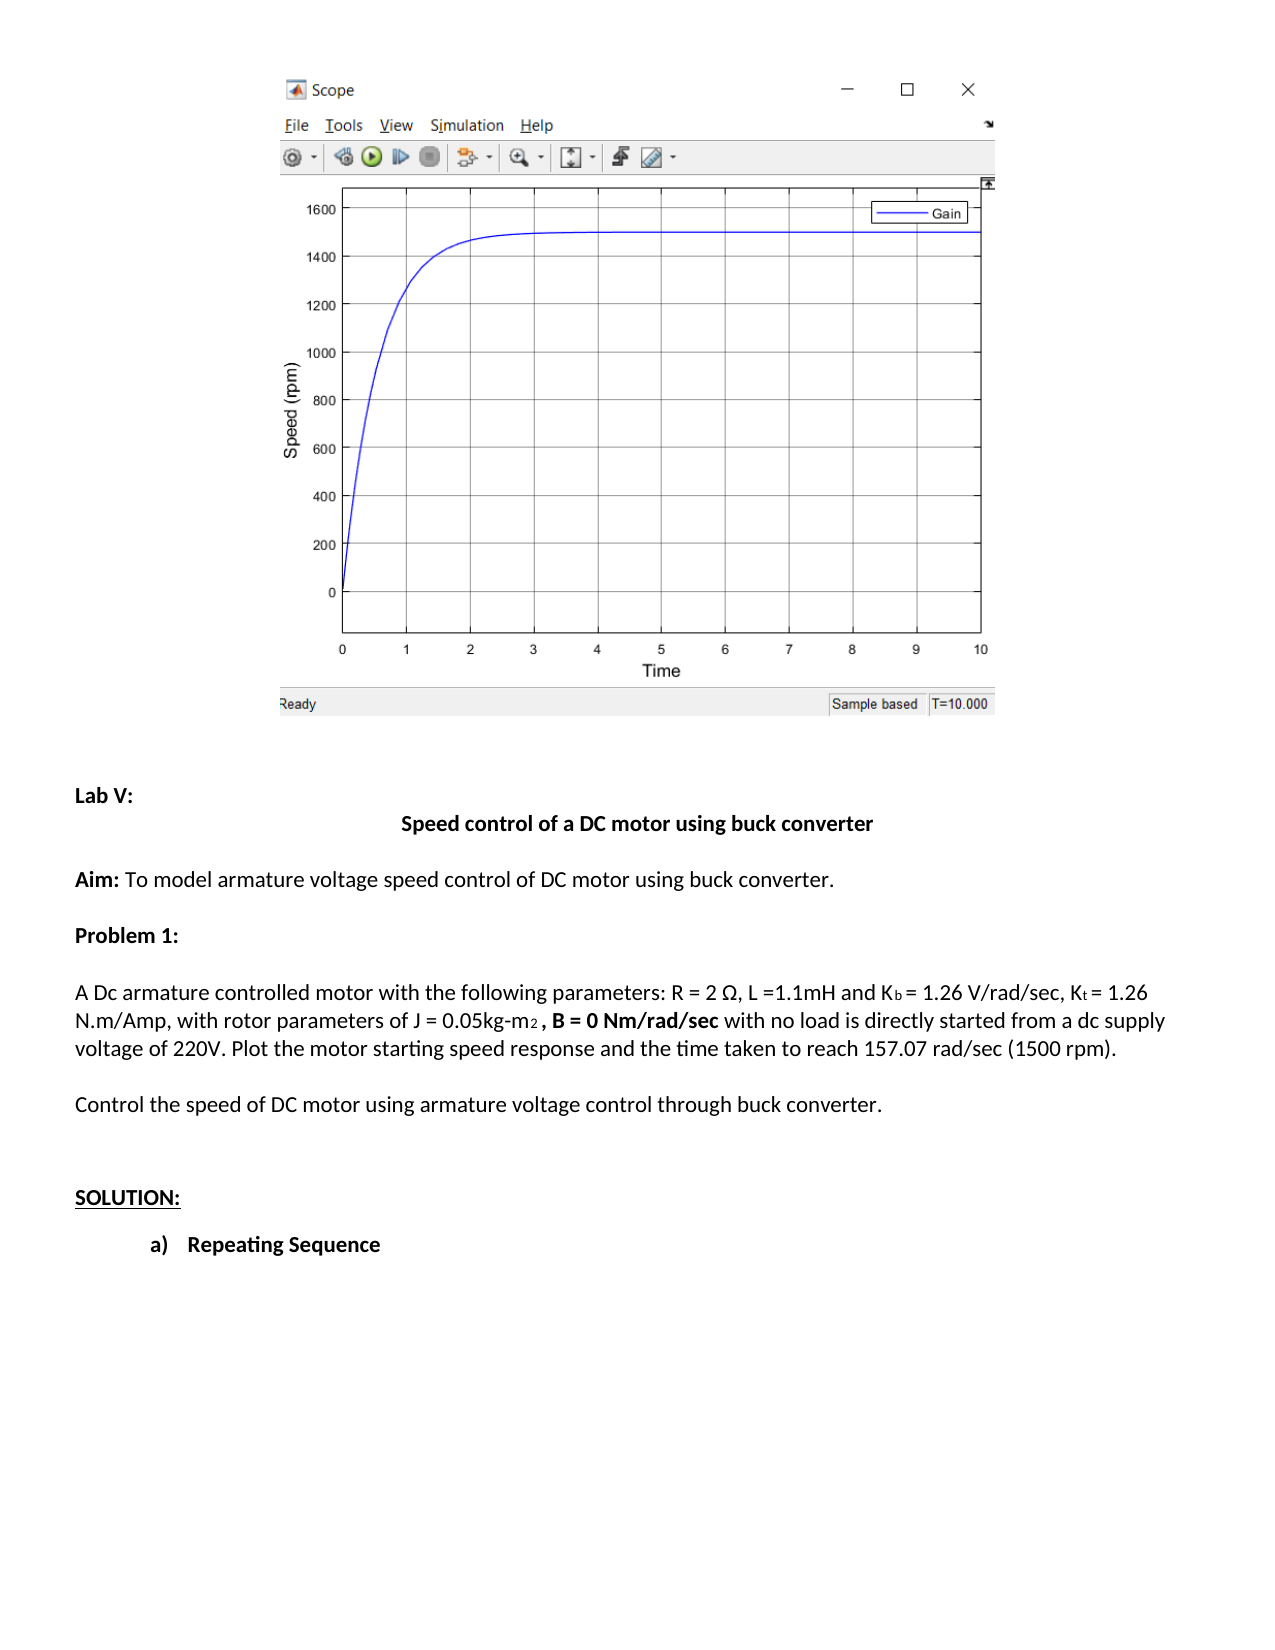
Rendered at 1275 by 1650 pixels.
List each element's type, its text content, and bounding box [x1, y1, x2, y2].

text SOLUTION: [75, 1183, 1200, 1212]
text Speed control of a DC motor using buck converter [75, 809, 1200, 838]
text A Dc armature controlled motor with the following parameters: R = 2 Ω, L =1.1mH and Kb = 1.26 V/rad/sec, Kt = 1.26 N.m/Amp, with rotor parameters of J = 0.05kg-m2 , B = 0 Nm/rad/sec with no load is directly started from a dc supply voltage of 220V. Plot the motor starting speed response and the time taken to reach 157.07 rad/sec (1500 rpm). [75, 978, 1200, 1062]
text Aim: To model armature voltage speed control of DC motor using buck converter. [75, 866, 1200, 894]
picture [280, 75, 995, 716]
list Repeating Sequence [150, 1230, 1200, 1258]
text Problem 1: [75, 922, 1200, 950]
text Lab V: [75, 782, 1200, 809]
text Control the speed of DC motor using armature voltage control through buck converter. [75, 1090, 1200, 1118]
